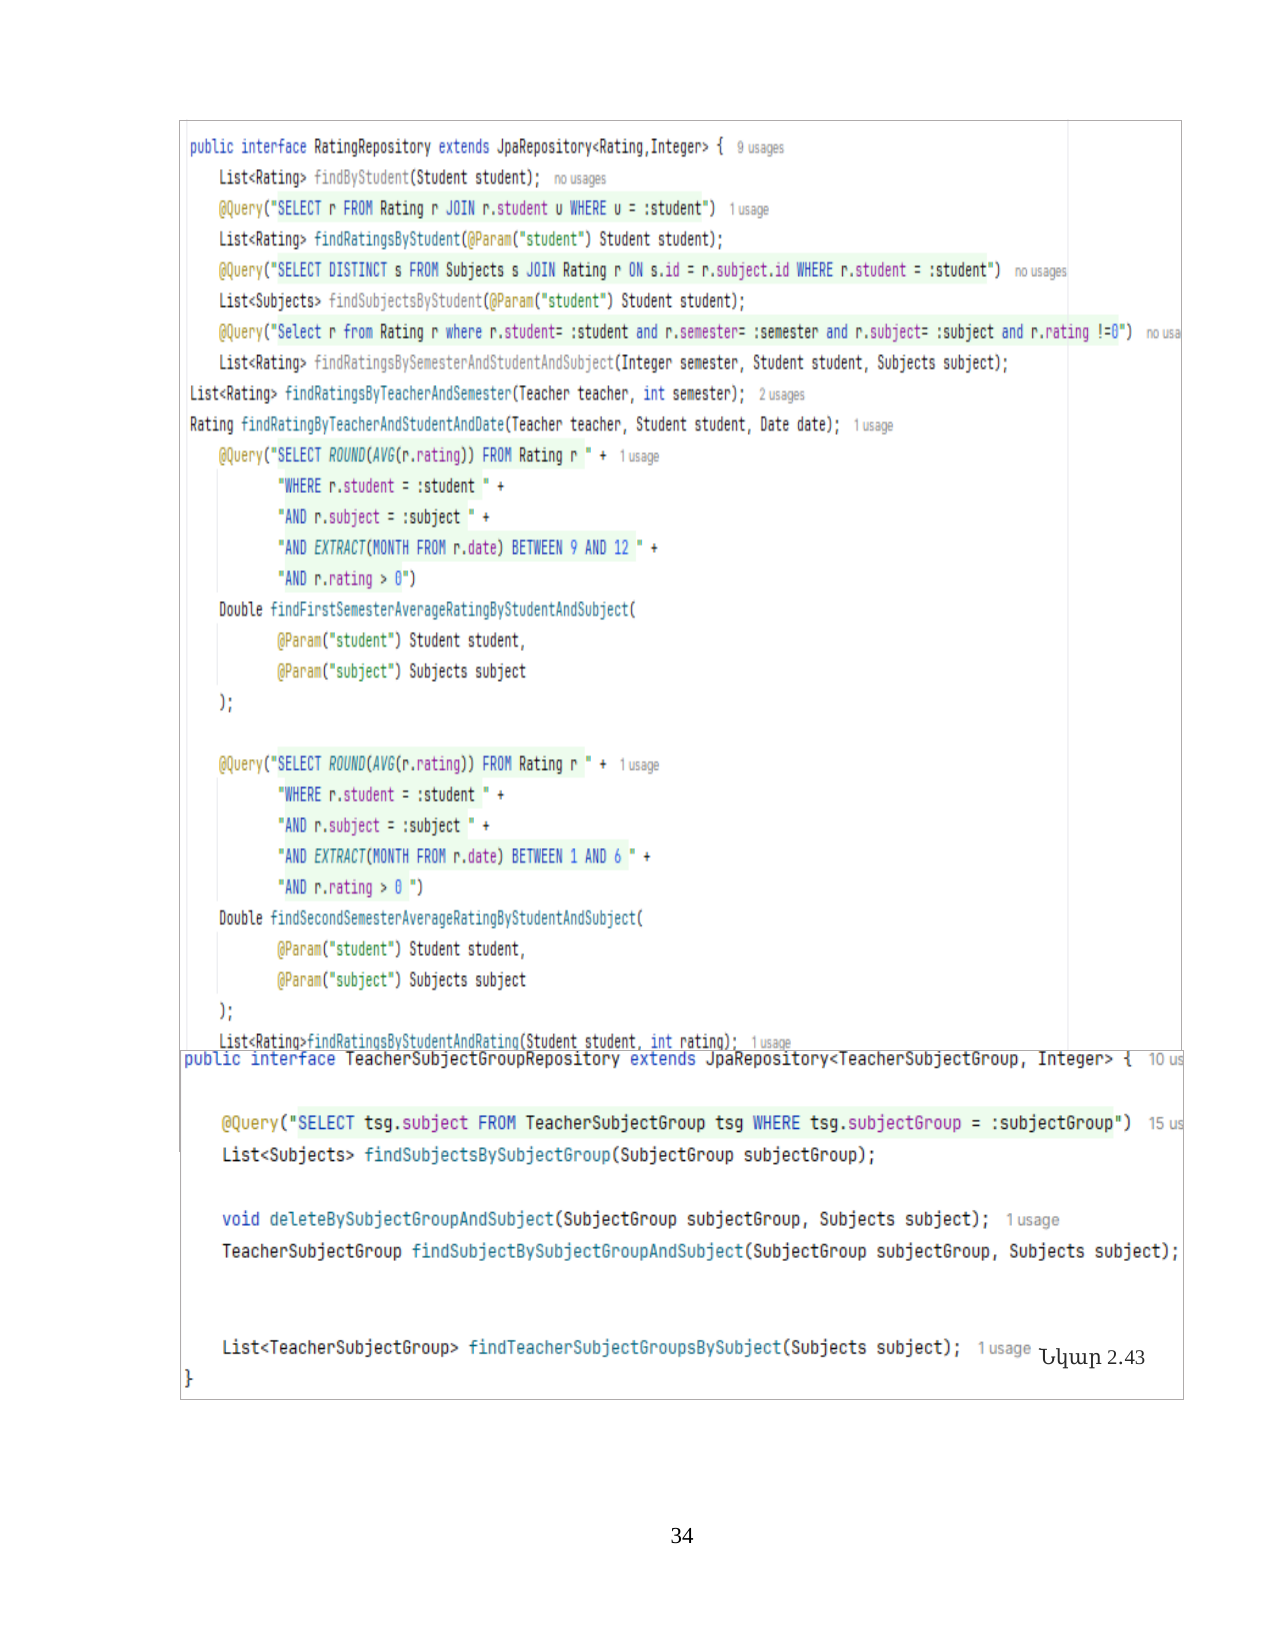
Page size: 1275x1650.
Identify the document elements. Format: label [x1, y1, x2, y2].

picture [181, 1051, 1183, 1399]
picture [180, 121, 1181, 1050]
